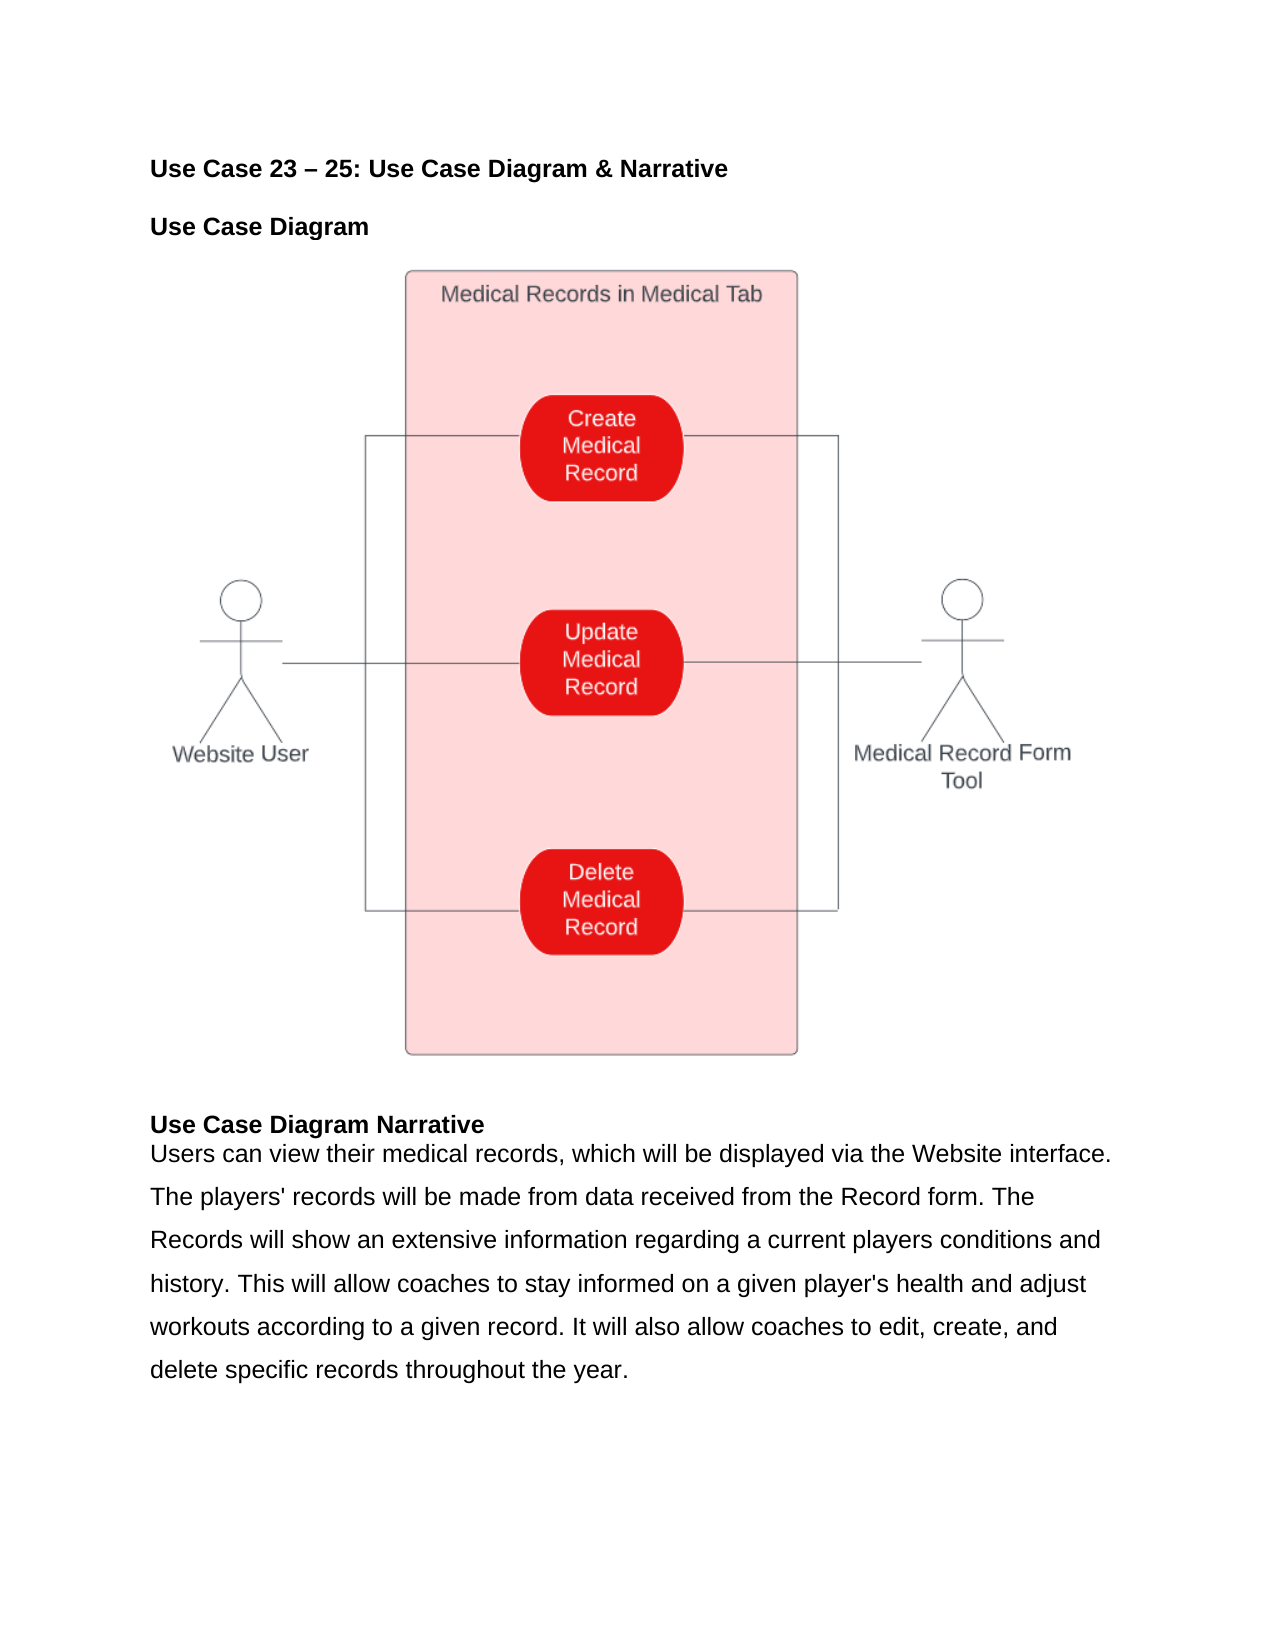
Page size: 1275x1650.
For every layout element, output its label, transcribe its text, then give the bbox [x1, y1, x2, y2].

text Use Case Diagram [150, 212, 1125, 240]
text Users can view their medical records, which will be displayed via the Website interface. The players' records will be made from data received from the Record form. The Records will show an extensive information regarding a current players conditions and history. This will allow coaches to stay informed on a given player's health and adjust workouts according to a given record. It will also allow coaches to edit, create, and delete specific records throughout the year. [150, 1139, 1125, 1383]
text Use Case Diagram Narrative [150, 1110, 1125, 1139]
subtitle Use Case 23 – 25: Use Case Diagram & Narrative [150, 154, 1125, 183]
picture [150, 240, 1108, 1082]
